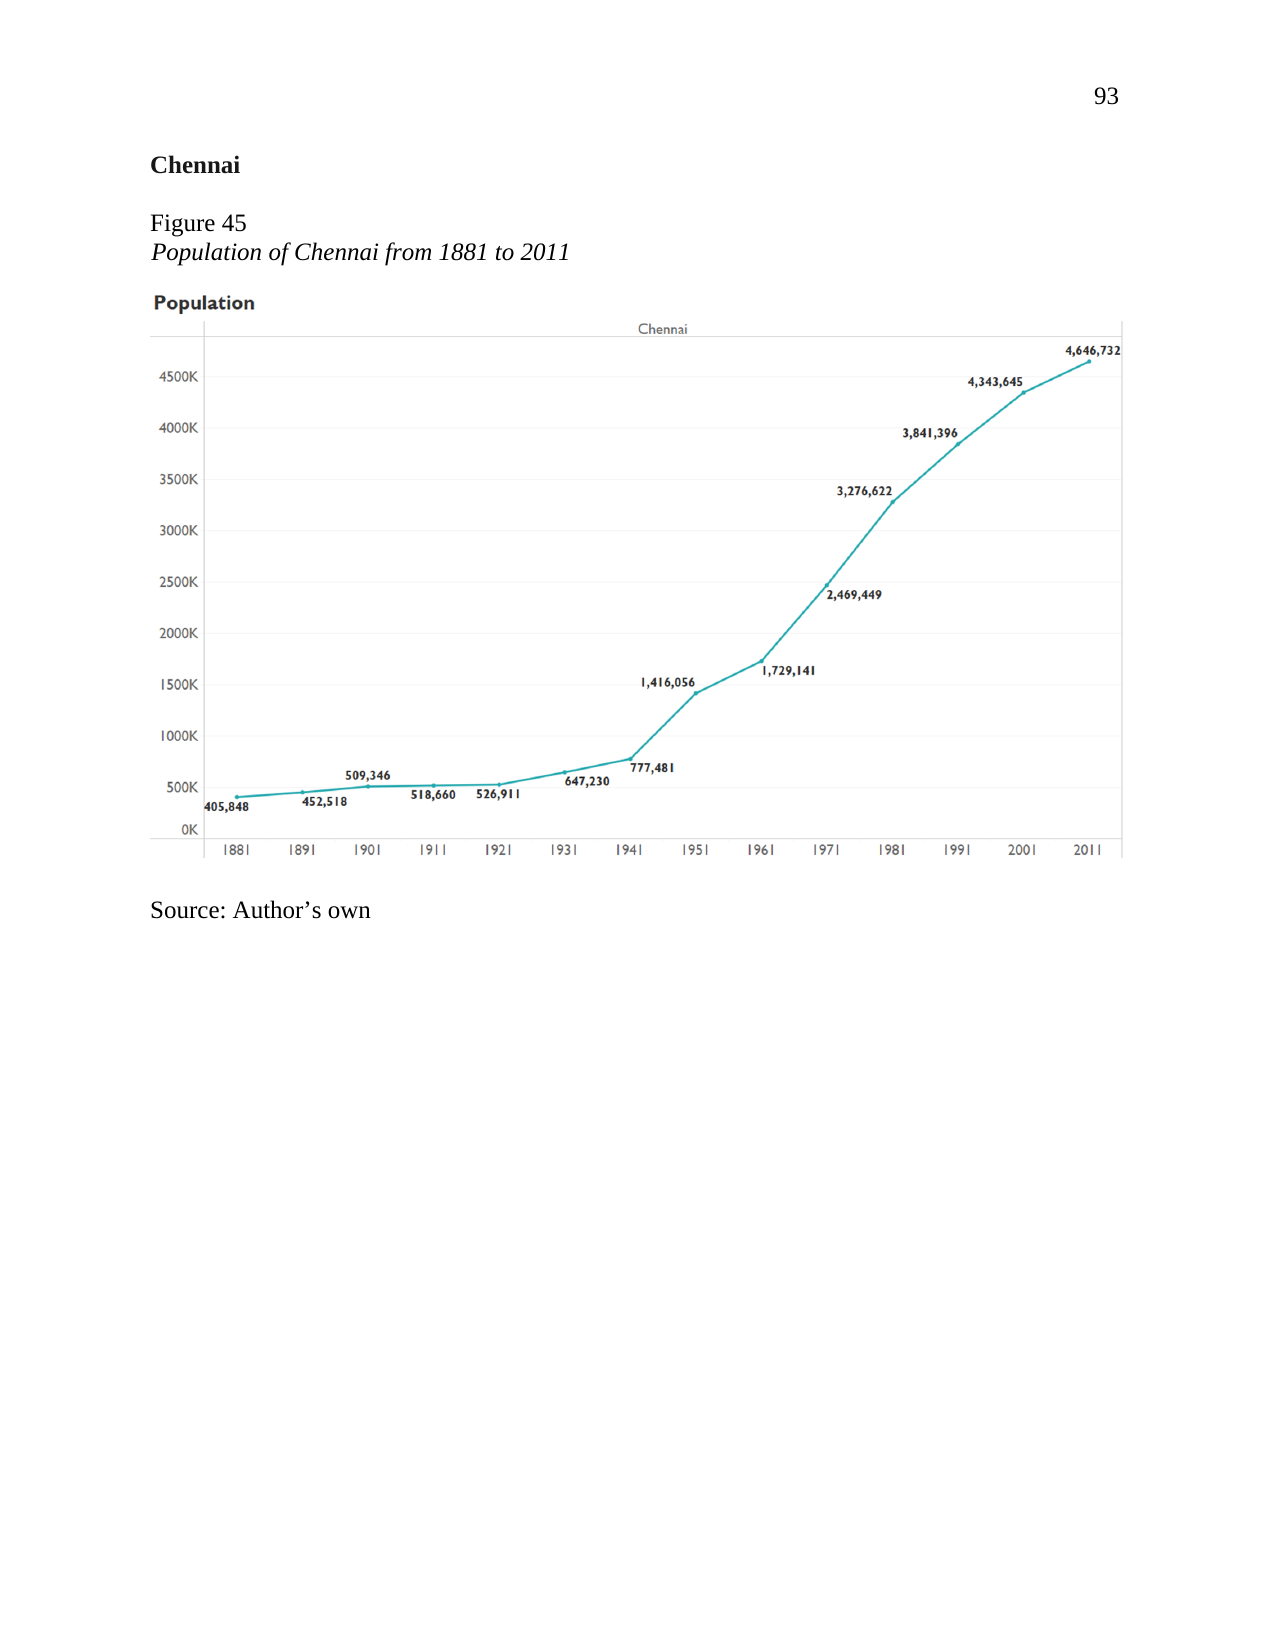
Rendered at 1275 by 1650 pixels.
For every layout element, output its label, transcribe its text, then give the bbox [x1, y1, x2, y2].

picture [150, 286, 1132, 858]
text Figure 45 Population of Chennai from 1881 to 2011 [150, 208, 965, 266]
text Source: Author’s own [150, 895, 984, 924]
subtitle Chennai [150, 150, 965, 179]
